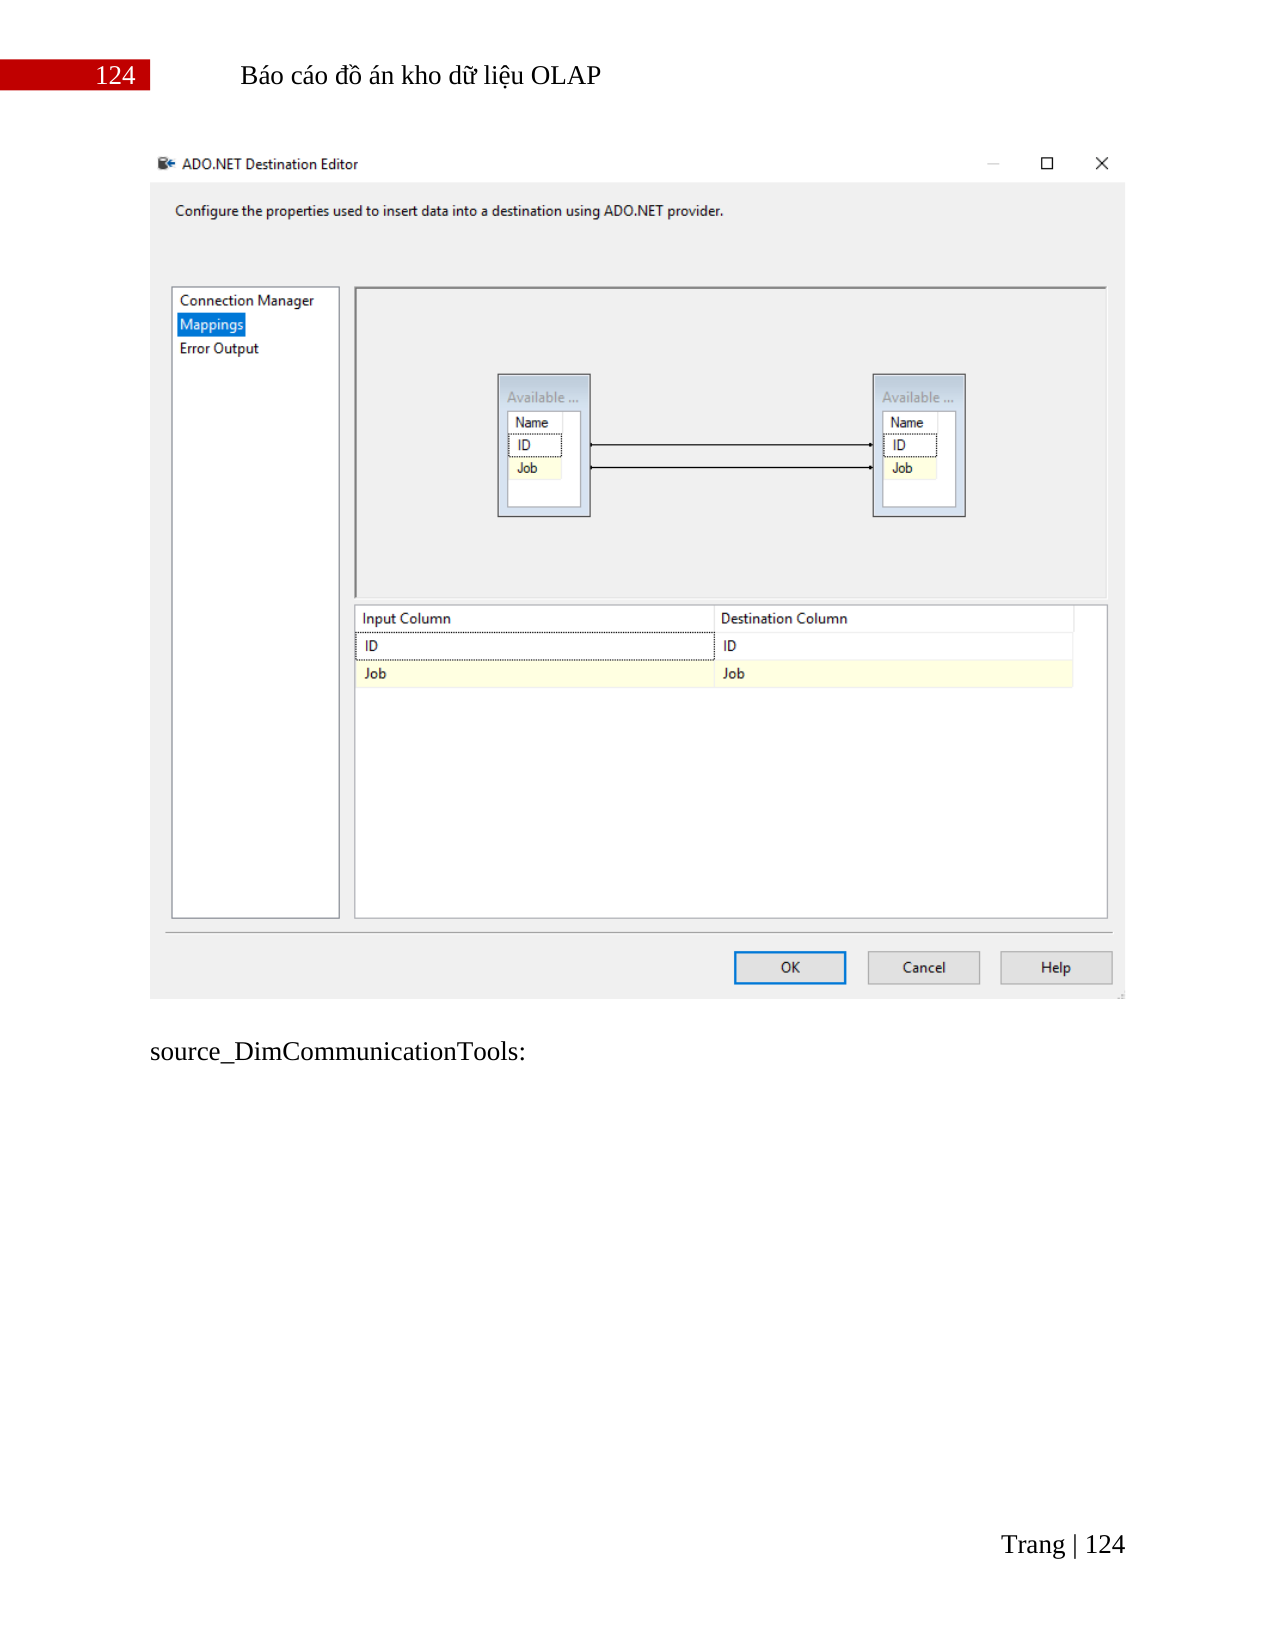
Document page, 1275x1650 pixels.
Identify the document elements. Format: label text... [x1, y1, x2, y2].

text source_DimCommunicationTools: [150, 1035, 1125, 1066]
picture [150, 150, 1125, 999]
